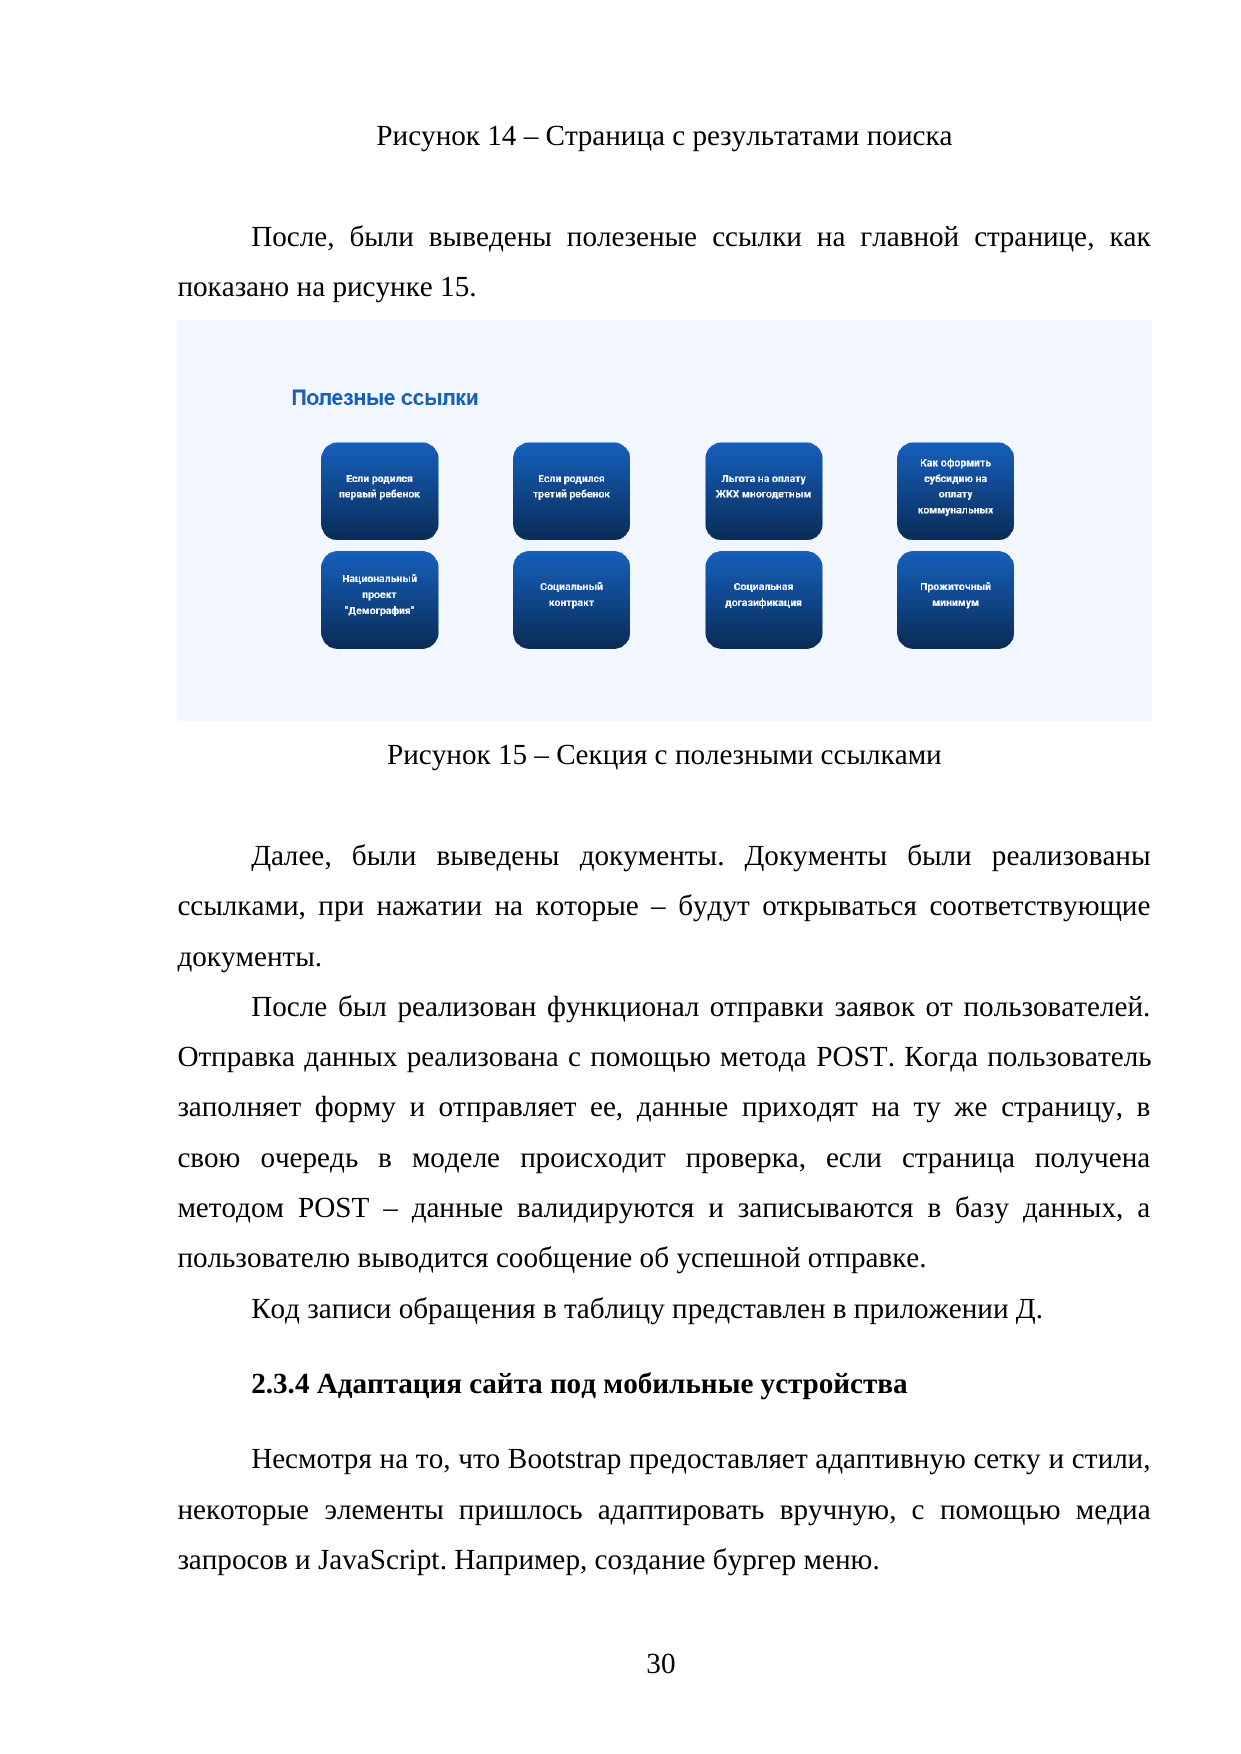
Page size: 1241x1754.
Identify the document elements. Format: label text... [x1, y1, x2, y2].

text 2.3.4 Адаптация сайта под мобильные устройства [177, 1366, 1152, 1400]
text После, были выведены полезеные ссылки на главной странице, как показано на рисунке 15. [177, 219, 1152, 319]
text Несмотря на то, что Bootstrap предоставляет адаптивную сетку и стили, некоторые элементы пришлось адаптировать вручную, с помощью медиа запросов и JavaScript. Например, создание бургер меню. [177, 1441, 1152, 1576]
text Рисунок 14 – Страница с результатами поиска [177, 118, 1152, 152]
picture [177, 319, 1152, 721]
text Рисунок 15 – Секция с полезными ссылками [177, 737, 1152, 771]
text Код записи обращения в таблицу представлен в приложении Д. [177, 1291, 1152, 1324]
text Далее, были выведены документы. Документы были реализованы ссылками, при нажатии на которые – будут открываться соответствующие документы. [177, 838, 1152, 972]
text После был реализован функционал отправки заявок от пользователей. Отправка данных реализована с помощью метода POST. Когда пользователь заполняет форму и отправляет ее, данные приходят на ту же страницу, в свою очередь в моделе происходит проверка, если страница получена методом POST – данные валидируются и записываются в базу данных, а пользователю выводится сообщение об успешной отправке. [177, 989, 1152, 1274]
